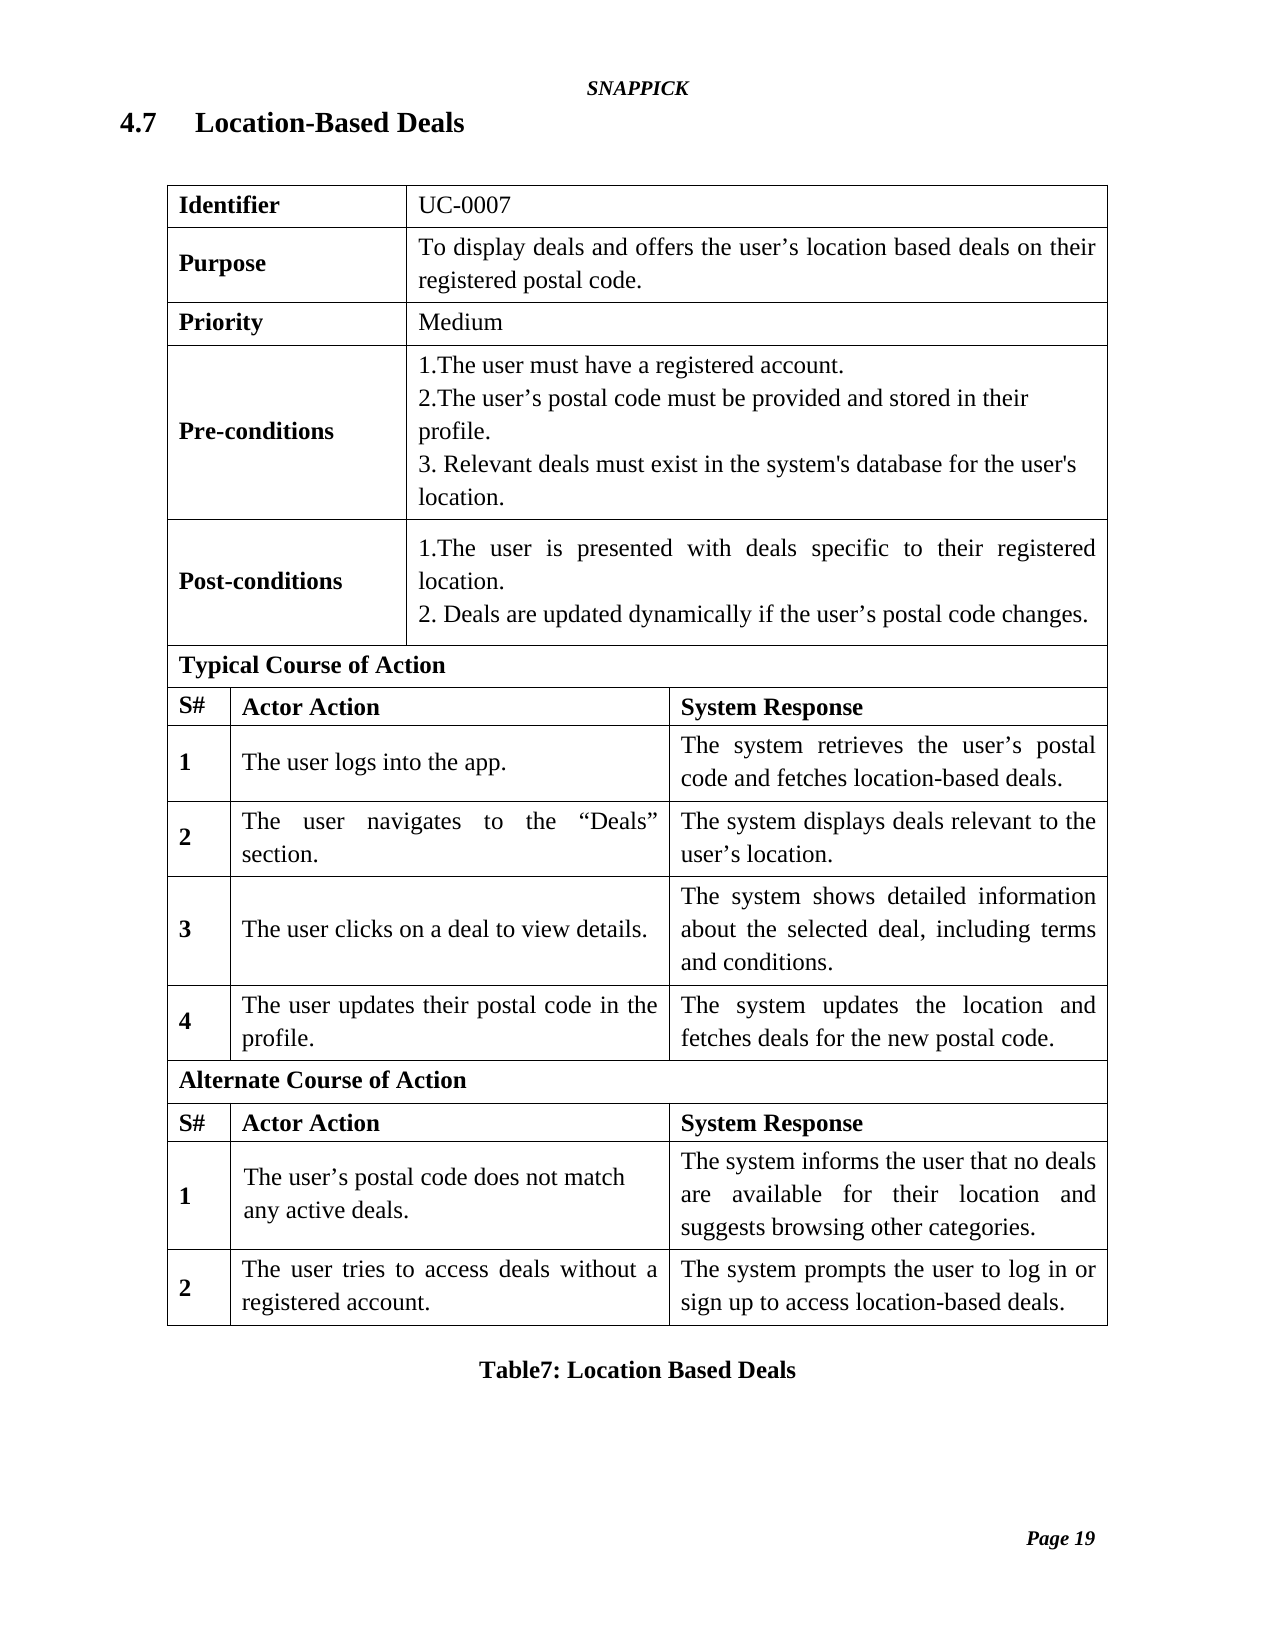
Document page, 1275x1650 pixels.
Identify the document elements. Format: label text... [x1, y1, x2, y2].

table_cell Priority [168, 303, 406, 345]
table_cell The user updates their postal code in the profile. [231, 986, 669, 1060]
table_cell Pre-conditions [168, 346, 406, 519]
text Table7: Location Based Deals [120, 1355, 1155, 1383]
table_cell S# [168, 688, 230, 725]
table_cell Actor Action [231, 688, 669, 725]
table_cell 1.The user must have a registered account. 2.The user’s postal code must be provided and stored in their profile. 3. Relevant deals must exist in the system's database for the user's location. [407, 346, 1107, 519]
table_cell 3 [168, 877, 230, 984]
table_cell Post-conditions [168, 520, 406, 645]
table_header UC-0007 [407, 186, 1107, 227]
table_cell 1 [168, 726, 230, 801]
table_cell The system displays deals relevant to the user’s location. [670, 802, 1107, 876]
table_cell [231, 1142, 669, 1249]
table_cell Medium [407, 303, 1107, 345]
table_cell 2 [168, 802, 230, 876]
table_cell The system shows detailed information about the selected deal, including terms and conditions. [670, 877, 1107, 984]
table_cell System Response [670, 688, 1107, 725]
table_cell System Response [670, 1104, 1107, 1141]
table_cell The user navigates to the “Deals” section. [231, 802, 669, 876]
subtitle Location-Based Deals [120, 105, 1155, 138]
table_cell The user logs into the app. [231, 726, 669, 801]
table_cell Purpose [168, 228, 406, 302]
table_cell The system informs the user that no deals are available for their location and suggests browsing other categories. [670, 1142, 1107, 1249]
table_cell Actor Action [231, 1104, 669, 1141]
table_cell 4 [168, 986, 230, 1060]
table_cell To display deals and offers the user’s location based deals on their registered postal code. [407, 228, 1107, 302]
table_cell The system prompts the user to log in or sign up to access location-based deals. [670, 1250, 1107, 1324]
table_cell The user clicks on a deal to view details. [231, 877, 669, 984]
table_cell The system retrieves the user’s postal code and fetches location-based deals. [670, 726, 1107, 801]
table_cell S# [168, 1104, 230, 1141]
table_cell The system updates the location and fetches deals for the new postal code. [670, 986, 1107, 1060]
table_cell 2 [168, 1250, 230, 1324]
table_header Identifier [168, 186, 406, 227]
table_cell Typical Course of Action [168, 646, 1107, 687]
table_cell The user tries to access deals without a registered account. [231, 1250, 669, 1324]
table_cell 1 [168, 1142, 230, 1249]
table_cell Alternate Course of Action [168, 1061, 1107, 1102]
table_cell 1.The user is presented with deals specific to their registered location. 2. Deals are updated dynamically if the user’s postal code changes. [407, 520, 1107, 645]
